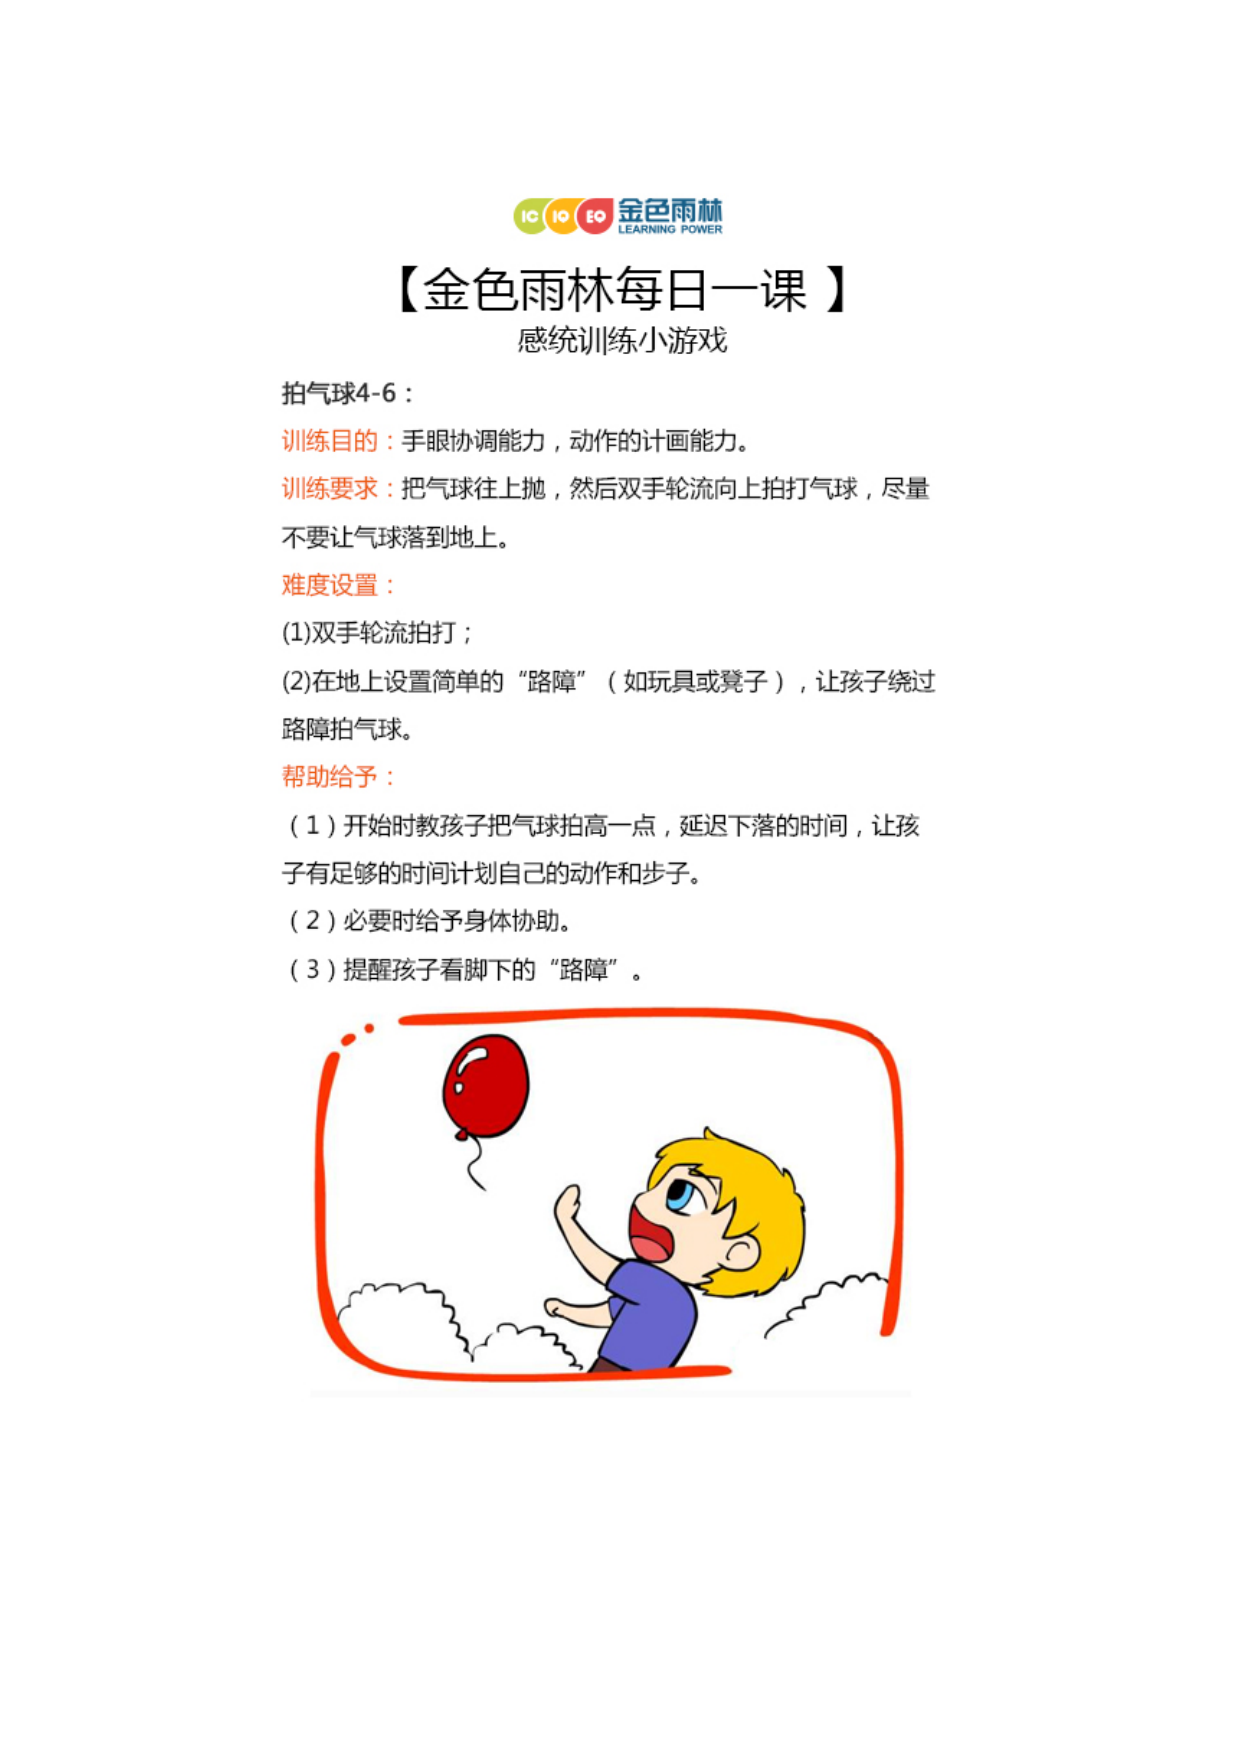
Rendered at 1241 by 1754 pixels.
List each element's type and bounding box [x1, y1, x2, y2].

picture [187, 172, 1051, 1419]
